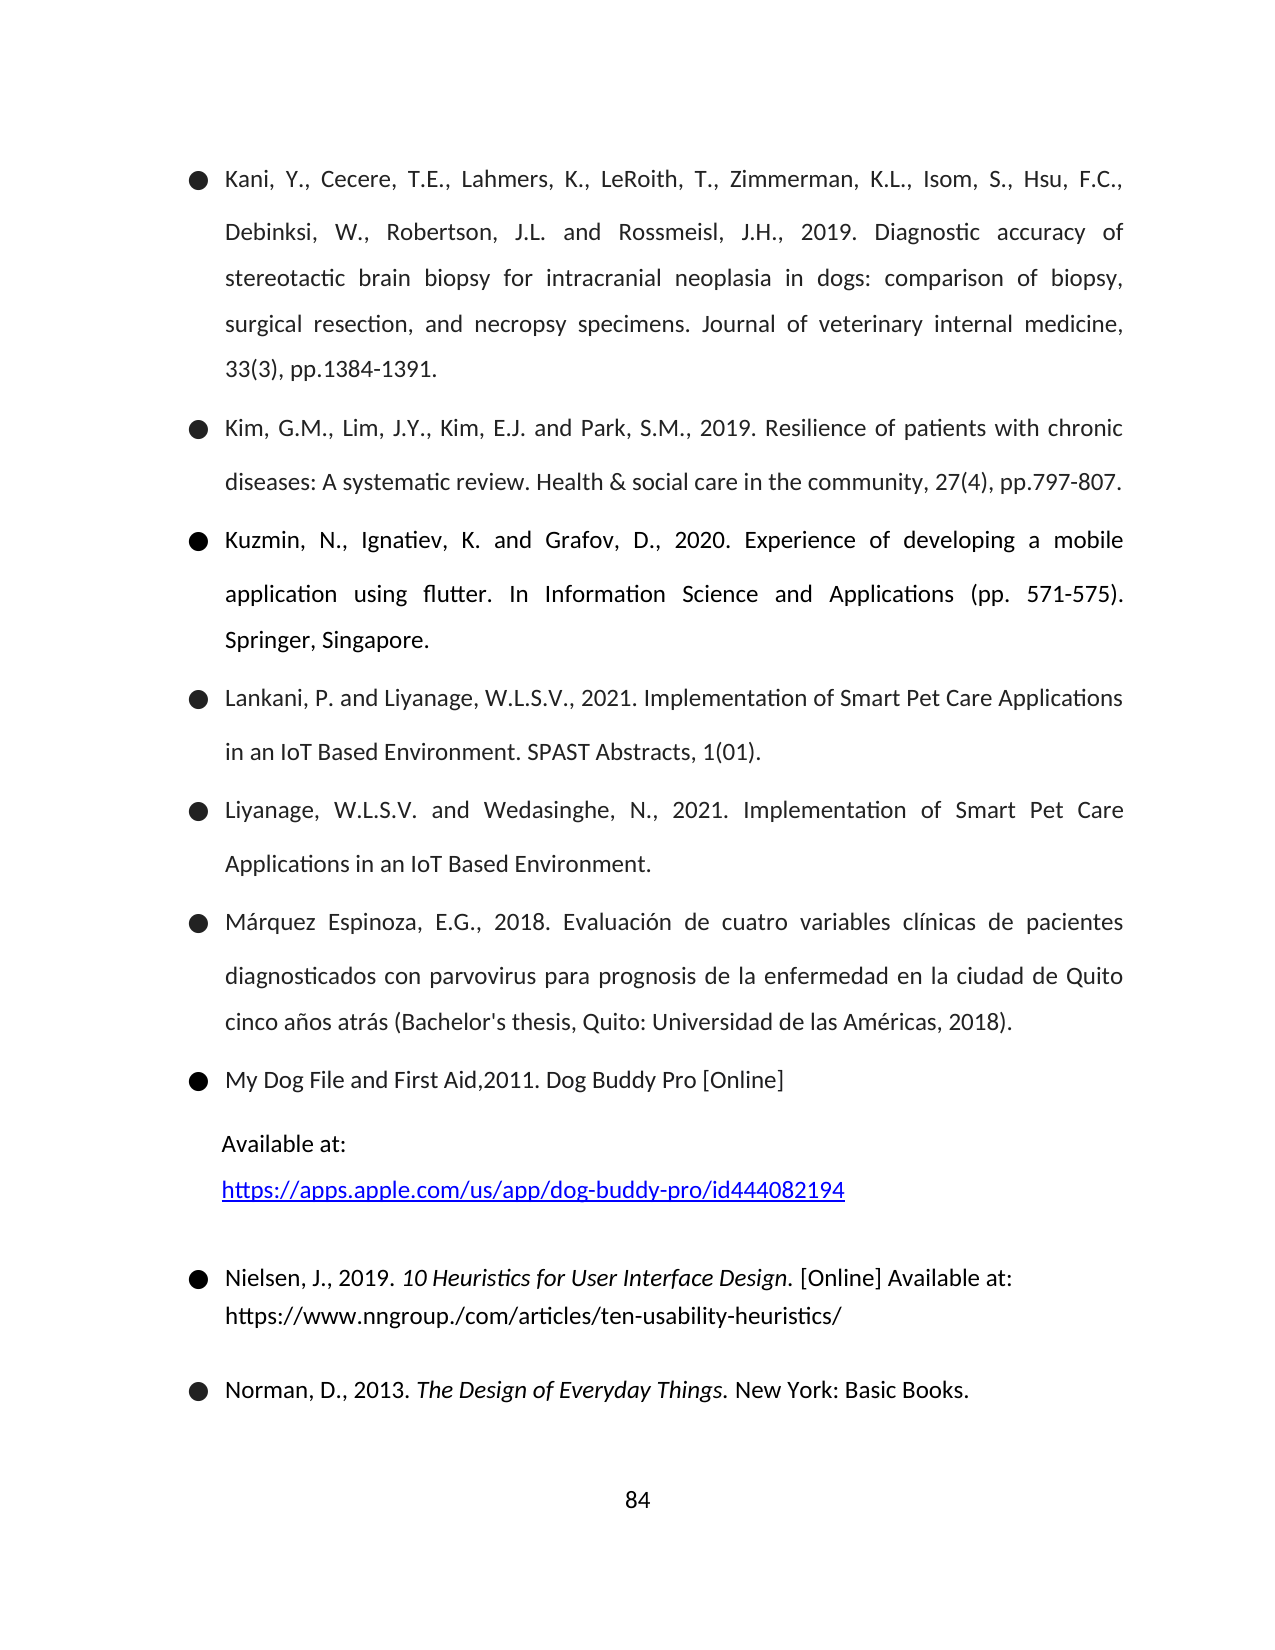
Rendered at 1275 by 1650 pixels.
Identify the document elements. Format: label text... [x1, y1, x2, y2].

text https://apps.apple.com/us/app/dog-buddy-pro/id444082194 [187, 1174, 1125, 1205]
list Kani, Y., Cecere, T.E., Lahmers, K., LeRoith, T., Zimmerman, K.L., Isom, S., Hsu, F.C., Debinksi, W., Robertson, J.L. and Rossmeisl, J.H., 2019. Diagnostic accuracy of stereotactic brain biopsy for intracranial neoplasia in dogs: comparison of biopsy, surgical resection, and necropsy specimens. Journal of veterinary internal medicine, 33(3), pp.1384-1391. [187, 150, 1125, 384]
list Kim, G.M., Lim, J.Y., Kim, E.J. and Park, S.M., 2019. Resilience of patients with chronic diseases: A systematic review. Health & social care in the community, 27(4), pp.797-807. [187, 399, 1125, 496]
text Available at: [187, 1129, 1125, 1159]
list Norman, D., 2013. The Design of Everyday Things. New York: Basic Books. [225, 1362, 1125, 1413]
list Kuzmin, N., Ignatiev, K. and Grafov, D., 2020. Experience of developing a mobile application using flutter. In Information Science and Applications (pp. 571-575). Springer, Singapore. [187, 512, 1125, 654]
list Liyanage, W.L.S.V. and Wedasinghe, N., 2021. Implementation of Smart Pet Care Applications in an IoT Based Environment. [187, 782, 1125, 879]
list Márquez Espinoza, E.G., 2018. Evaluación de cuatro variables clínicas de pacientes diagnosticados con parvovirus para prognosis de la enfermedad en la ciudad de Quito cinco años atrás (Bachelor's thesis, Quito: Universidad de las Américas, 2018). [187, 894, 1125, 1037]
list Nielsen, J., 2019. 10 Heuristics for User Interface Design. [Online] Available at: https://www.nngroup./com/articles/ten-usability-heuristics/ [187, 1249, 1125, 1331]
list My Dog File and First Aid,2011. Dog Buddy Pro [Online] [187, 1052, 1125, 1103]
list Lankani, P. and Liyanage, W.L.S.V., 2021. Implementation of Smart Pet Care Applications in an IoT Based Environment. SPAST Abstracts, 1(01). [187, 669, 1125, 766]
